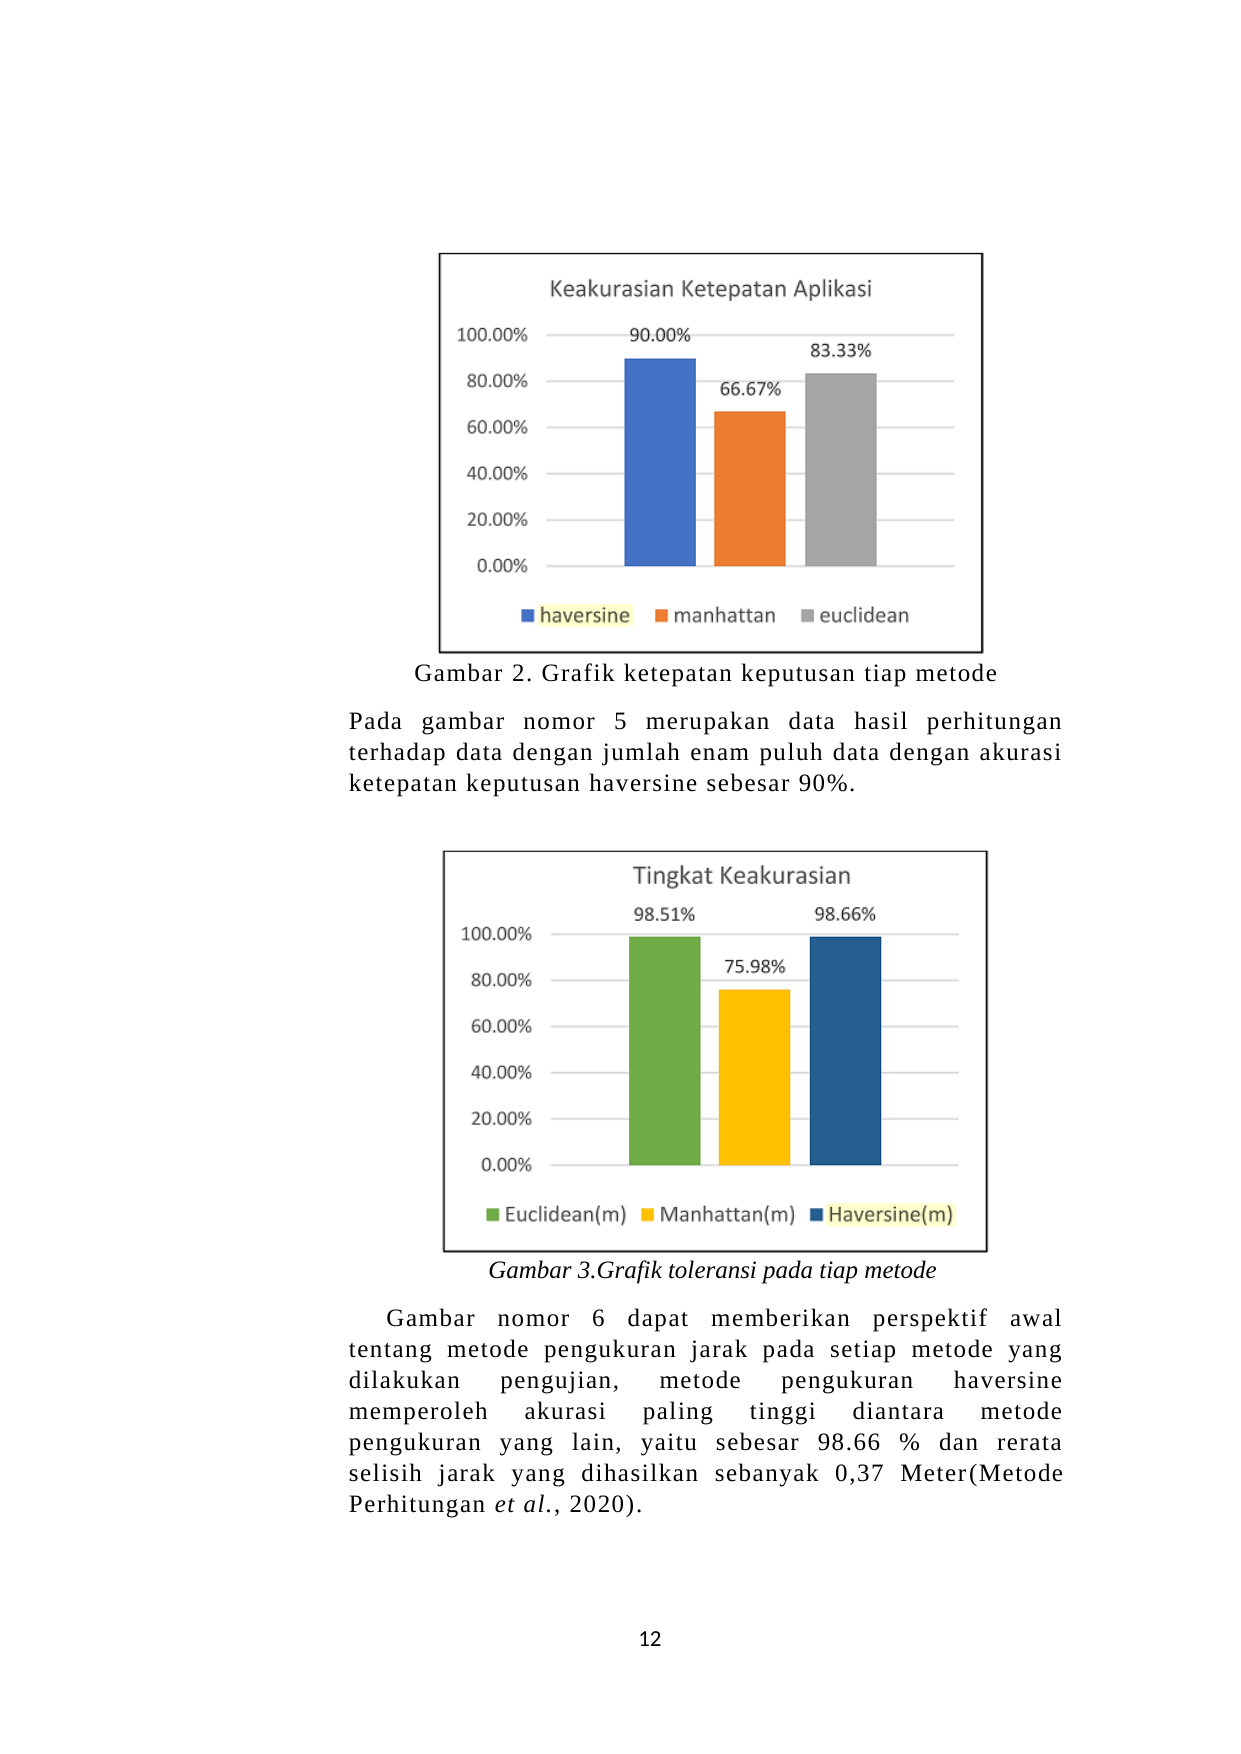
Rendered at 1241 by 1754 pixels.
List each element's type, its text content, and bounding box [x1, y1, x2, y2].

picture [435, 841, 992, 1255]
subtitle Pada gambar nomor 5 merupakan data hasil perhitungan terhadap data dengan jumlah enam puluh data dengan akurasi ketepatan keputusan haversine sebesar 90%. [349, 706, 1063, 797]
picture [428, 242, 991, 656]
